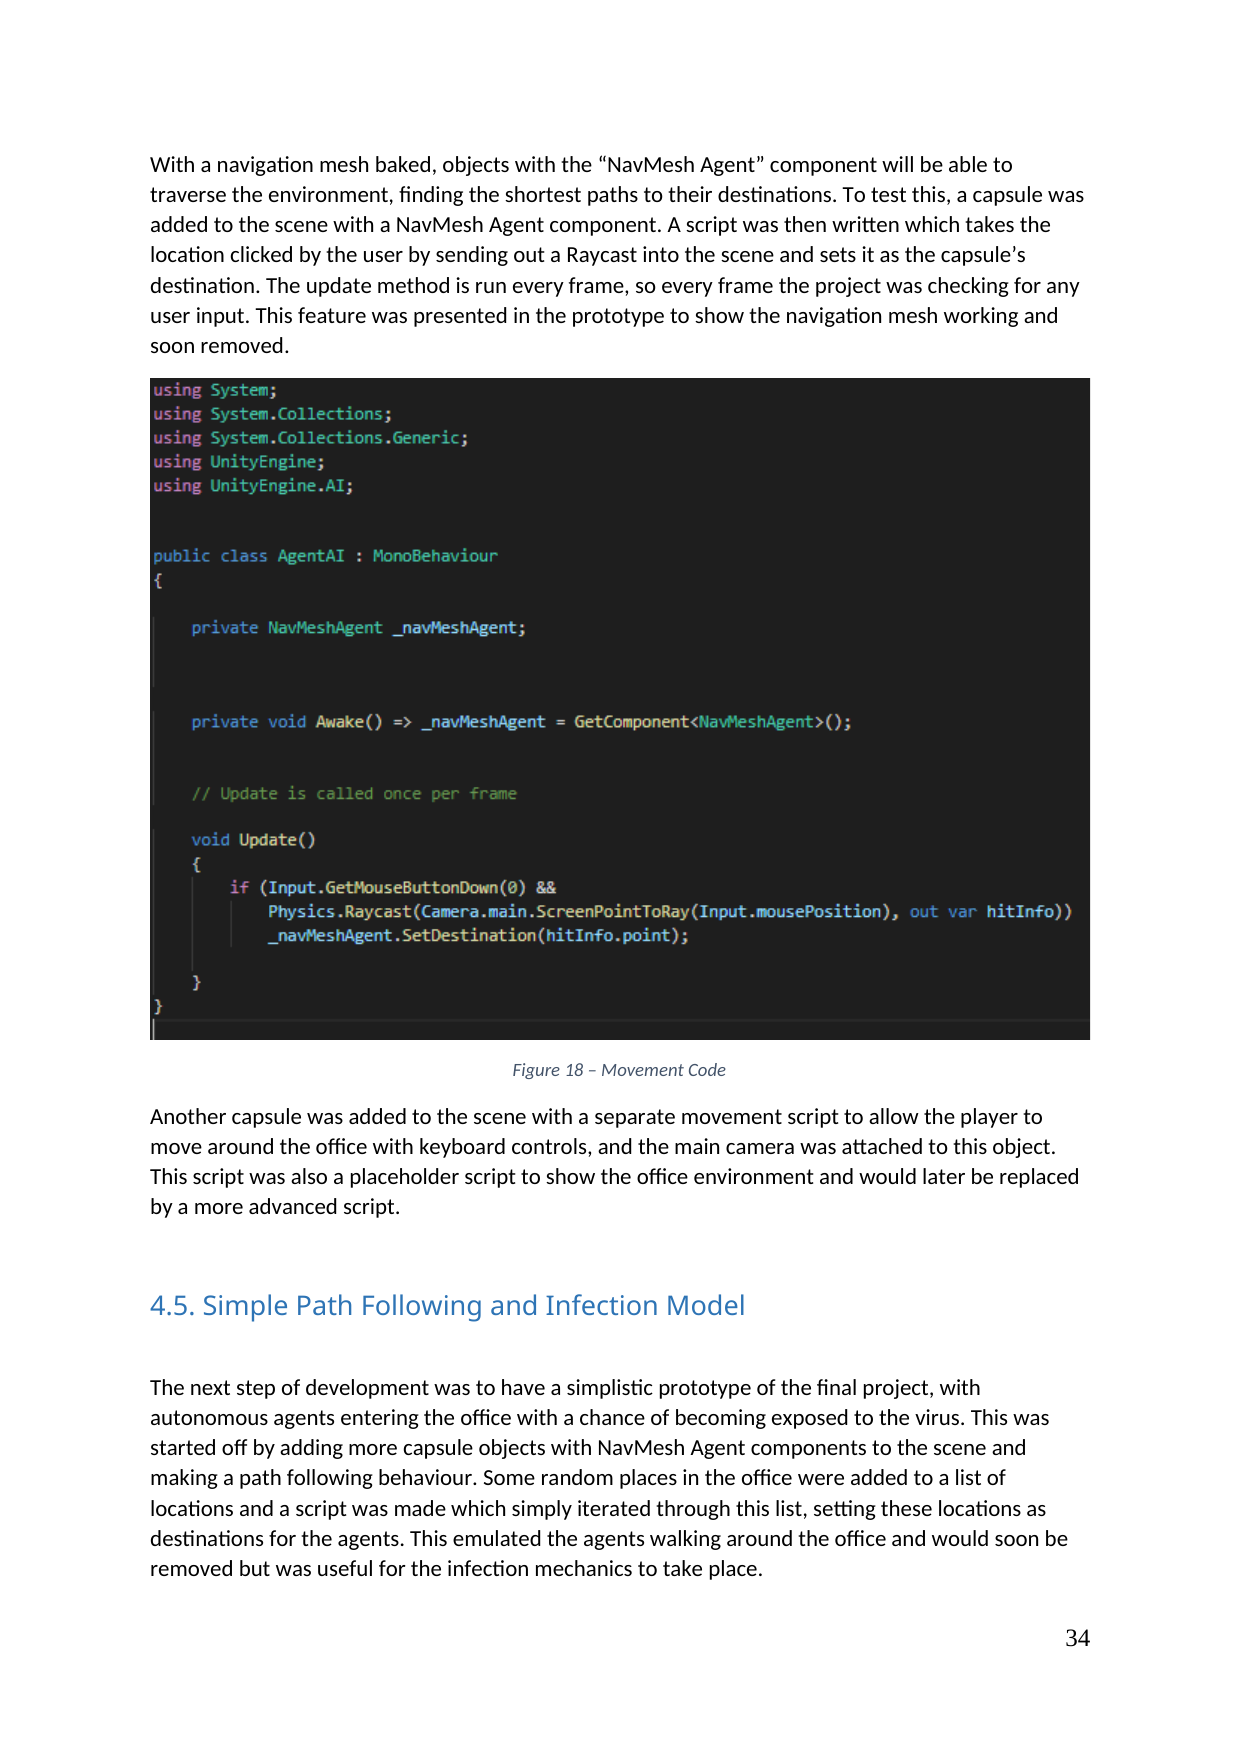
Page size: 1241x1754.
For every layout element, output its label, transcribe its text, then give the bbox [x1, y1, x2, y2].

picture [150, 378, 1091, 1040]
text The next step of development was to have a simplistic prototype of the final project, with autonomous agents entering the office with a chance of becoming exposed to the virus. This was started off by adding more capsule objects with NavMesh Agent components to the scene and making a path following behaviour. Some random places in the office were added to a list of locations and a script was made which simply iterated through this list, setting these locations as destinations for the agents. This emulated the agents walking around the office and would soon be removed but was useful for the infection mechanics to take place. [150, 1373, 1090, 1582]
subtitle 4.5. Simple Path Following and Infection Model [150, 1286, 1090, 1323]
text Another capsule was added to the scene with a separate movement script to allow the player to move around the office with keyboard controls, and the main camera was attached to this object. This script was also a placeholder script to show the office environment and would later be replaced by a more advanced script. [150, 1102, 1090, 1221]
text With a navigation mesh baked, objects with the “NavMesh Agent” component will be able to traverse the environment, finding the shortest paths to their destinations. To test this, a capsule was added to the scene with a NavMesh Agent component. A script was then written which takes the location clicked by the user by sending out a Raycast into the scene and sets it as the capsule’s destination. The update method is run every frame, so every frame the project was checking for any user input. This feature was presented in the prototype to show the navigation mesh working and soon removed. [150, 150, 1090, 359]
